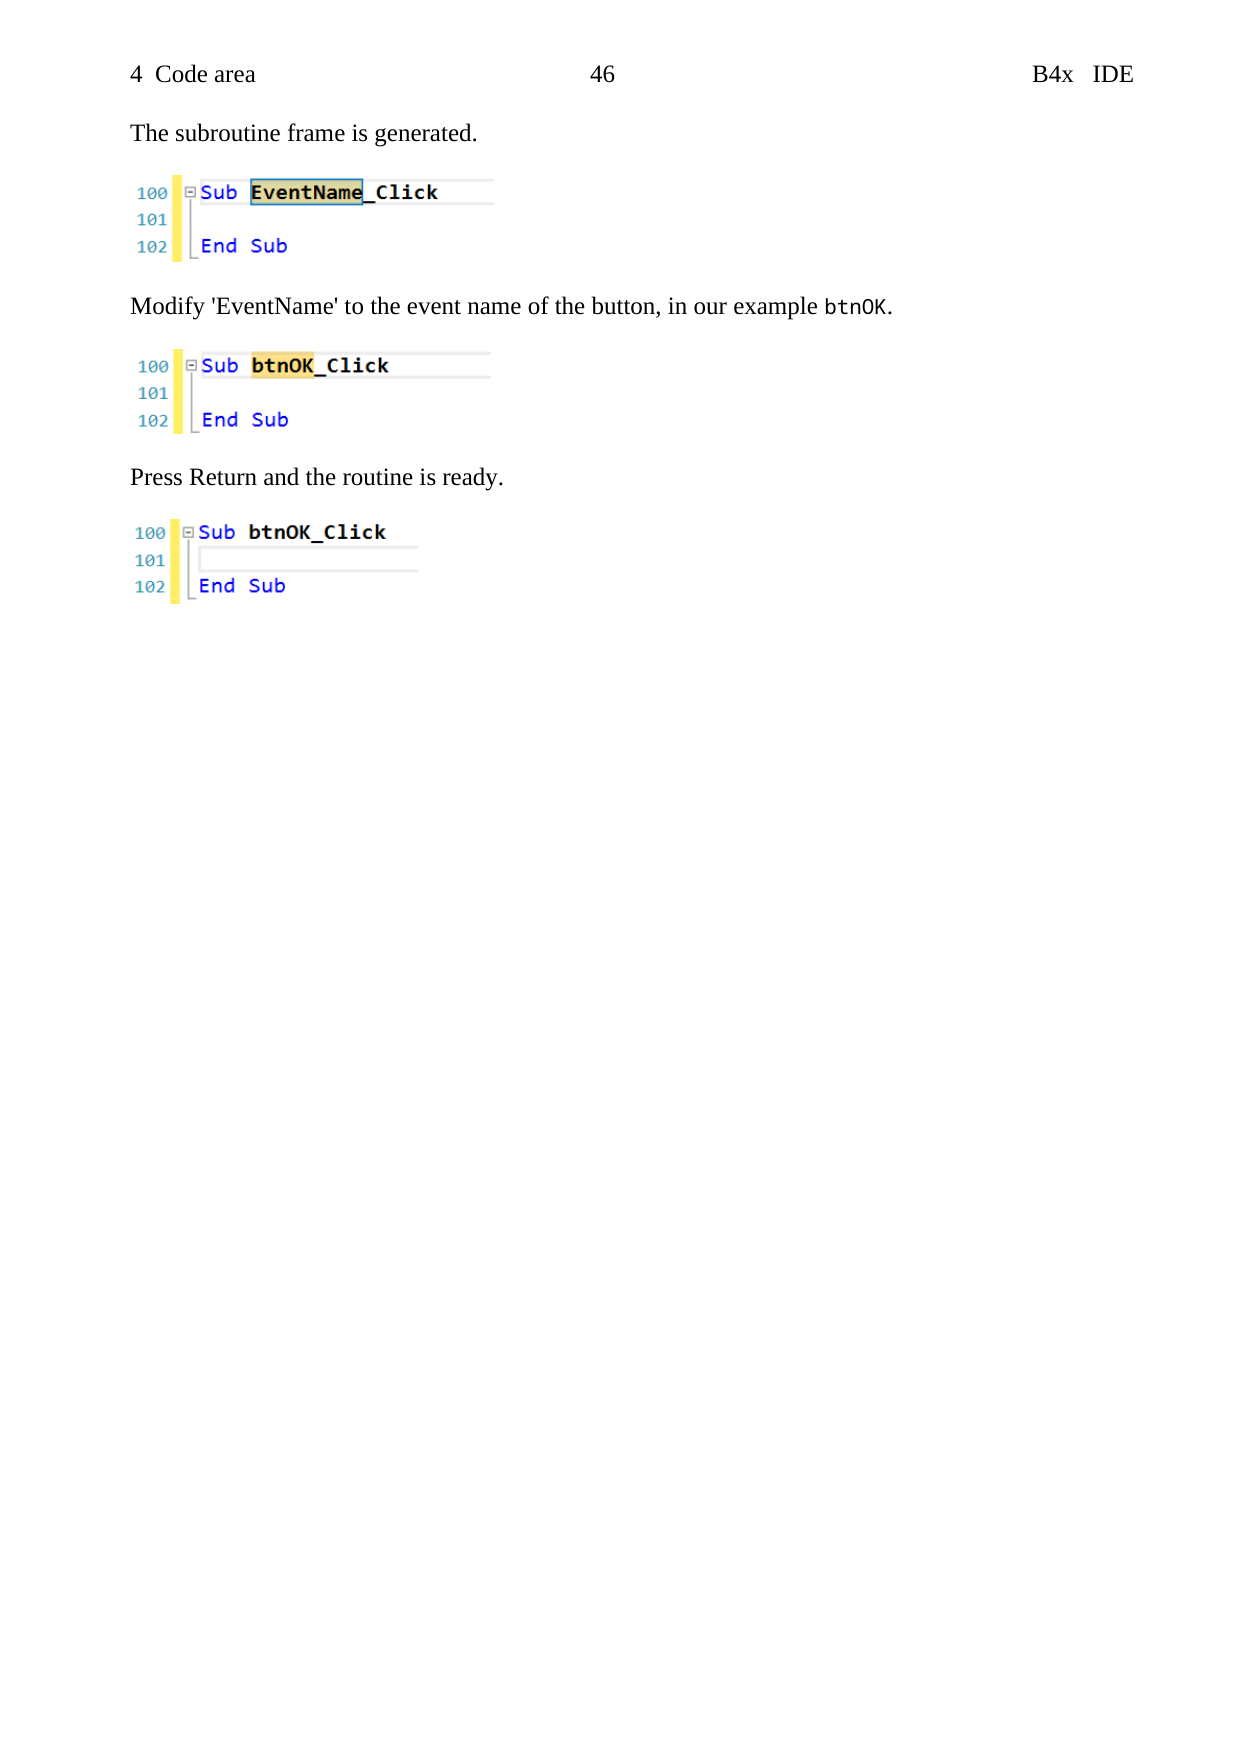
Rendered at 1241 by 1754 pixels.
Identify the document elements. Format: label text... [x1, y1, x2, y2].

picture [129, 519, 419, 604]
text Press Return and the routine is ready. [130, 462, 1134, 491]
text Modify 'EventName' to the event name of the button, in our example btnOK. [130, 291, 1134, 320]
picture [129, 349, 492, 434]
text The subroutine frame is generated. [130, 118, 1134, 147]
picture [129, 175, 495, 262]
